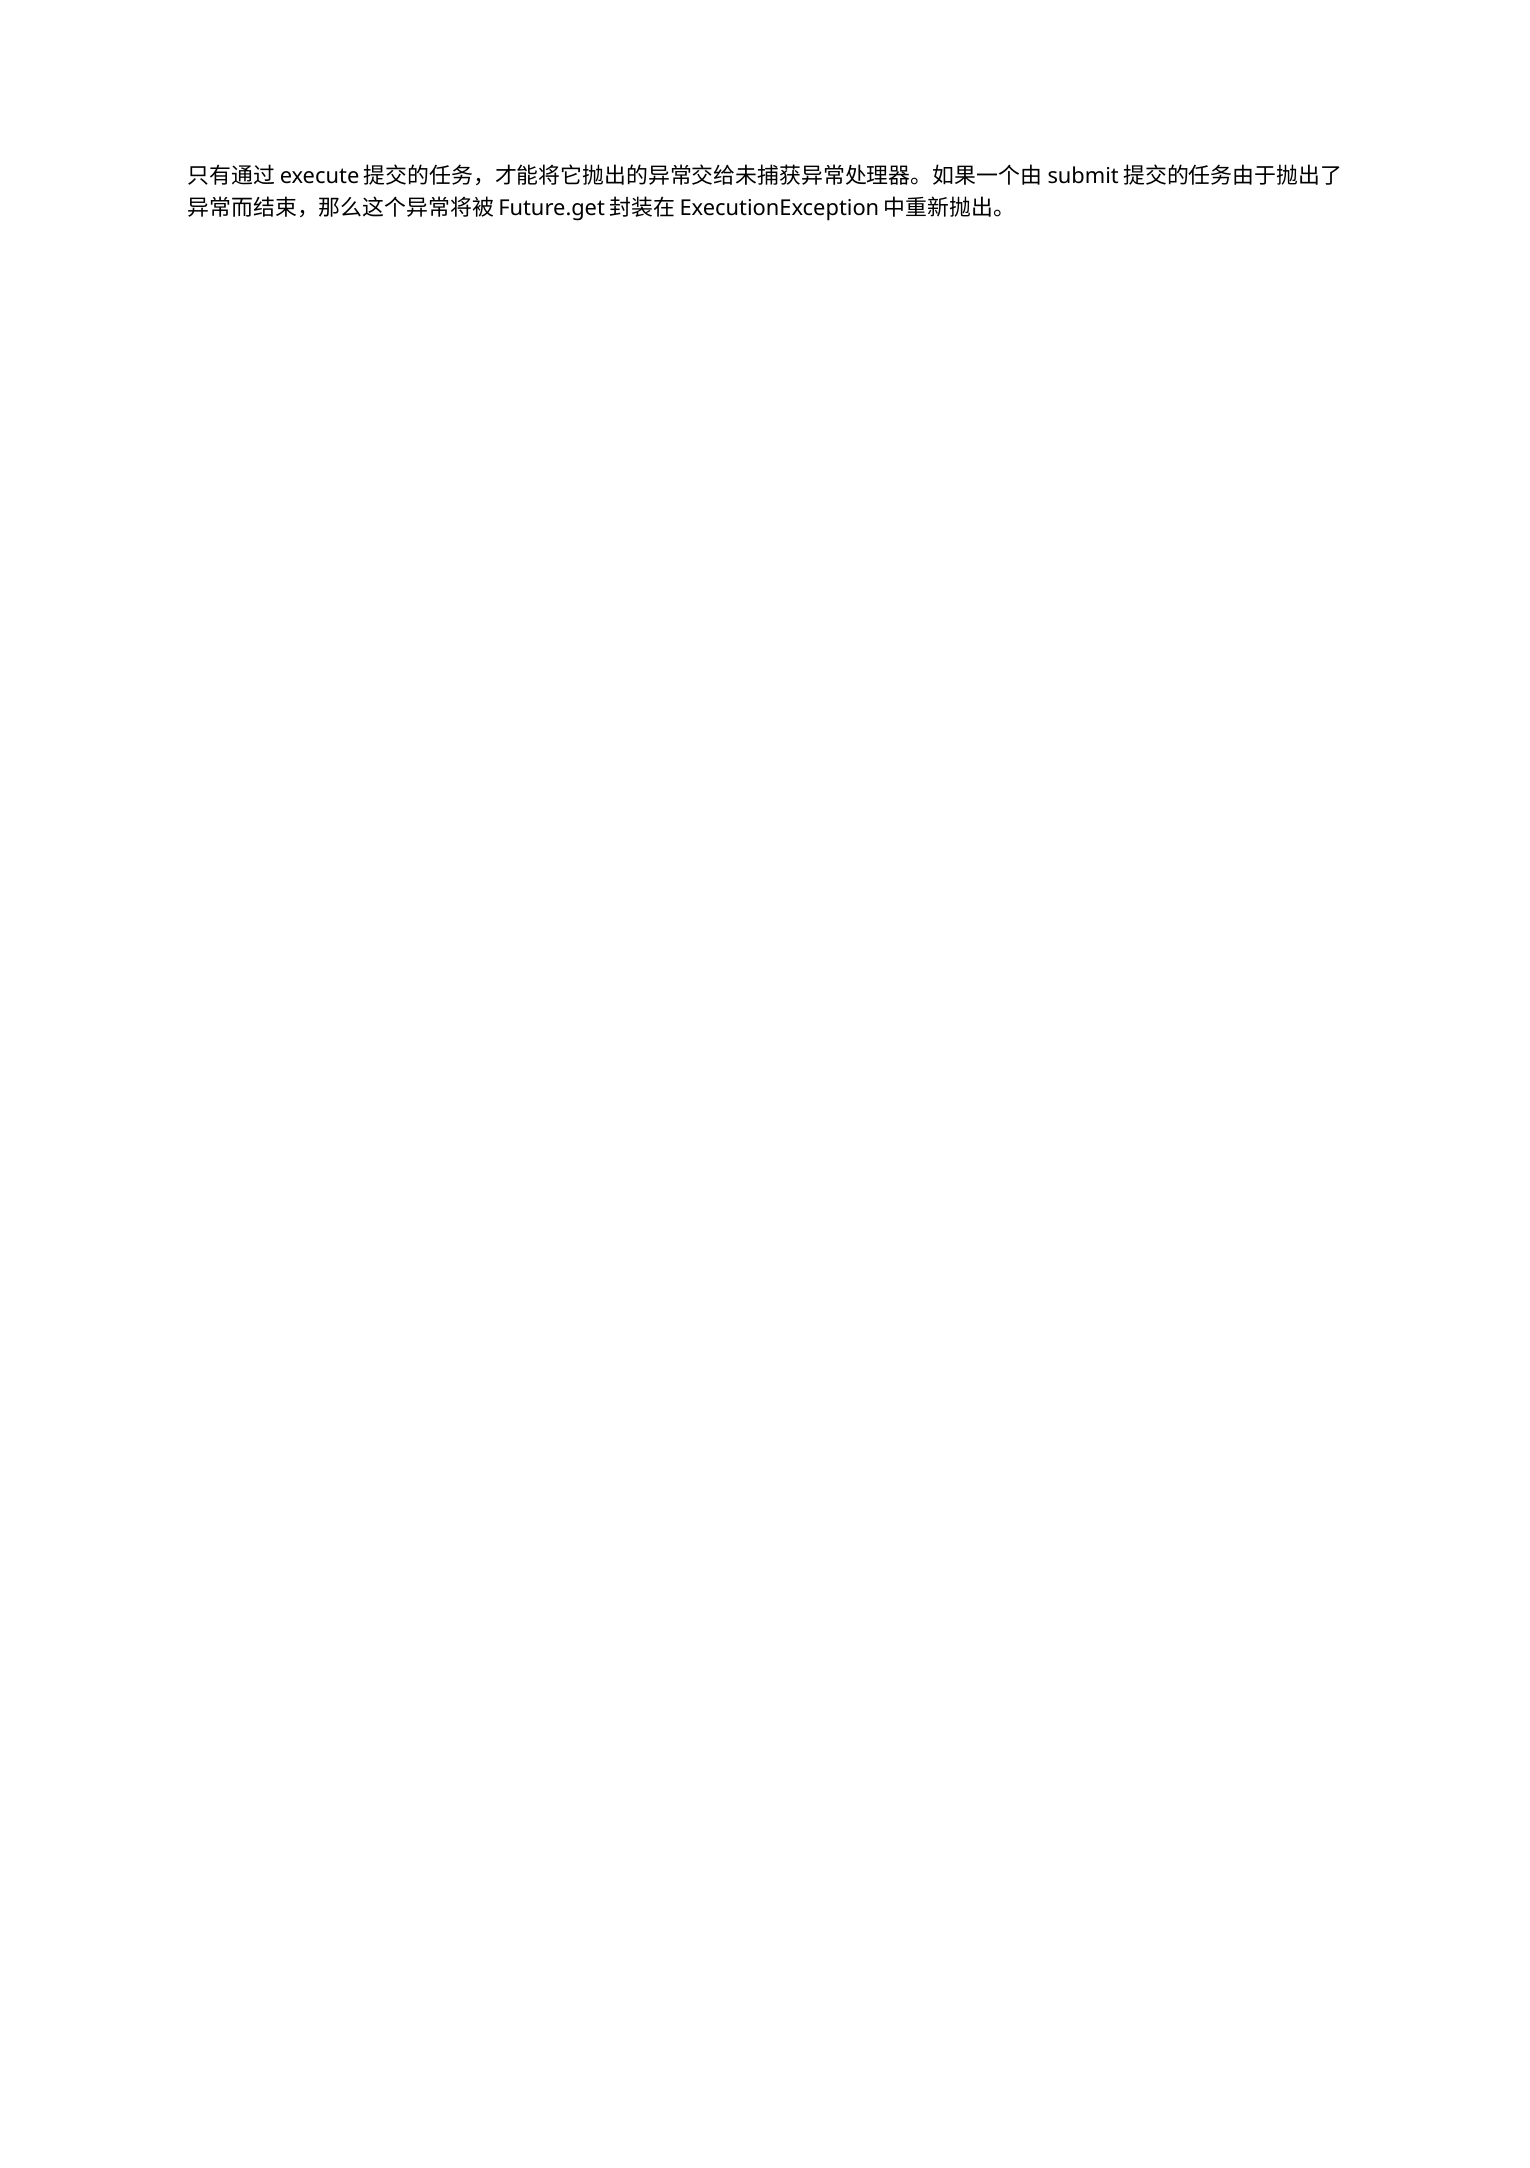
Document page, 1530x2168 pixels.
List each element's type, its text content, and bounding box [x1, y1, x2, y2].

text 只有通过execute提交的任务，才能将它抛出的异常交给未捕获异常处理器。如果一个由submit提交的任务由于抛出了异常而结束，那么这个异常将被Future.get封装在ExecutionException中重新抛出。 [187, 157, 1342, 222]
